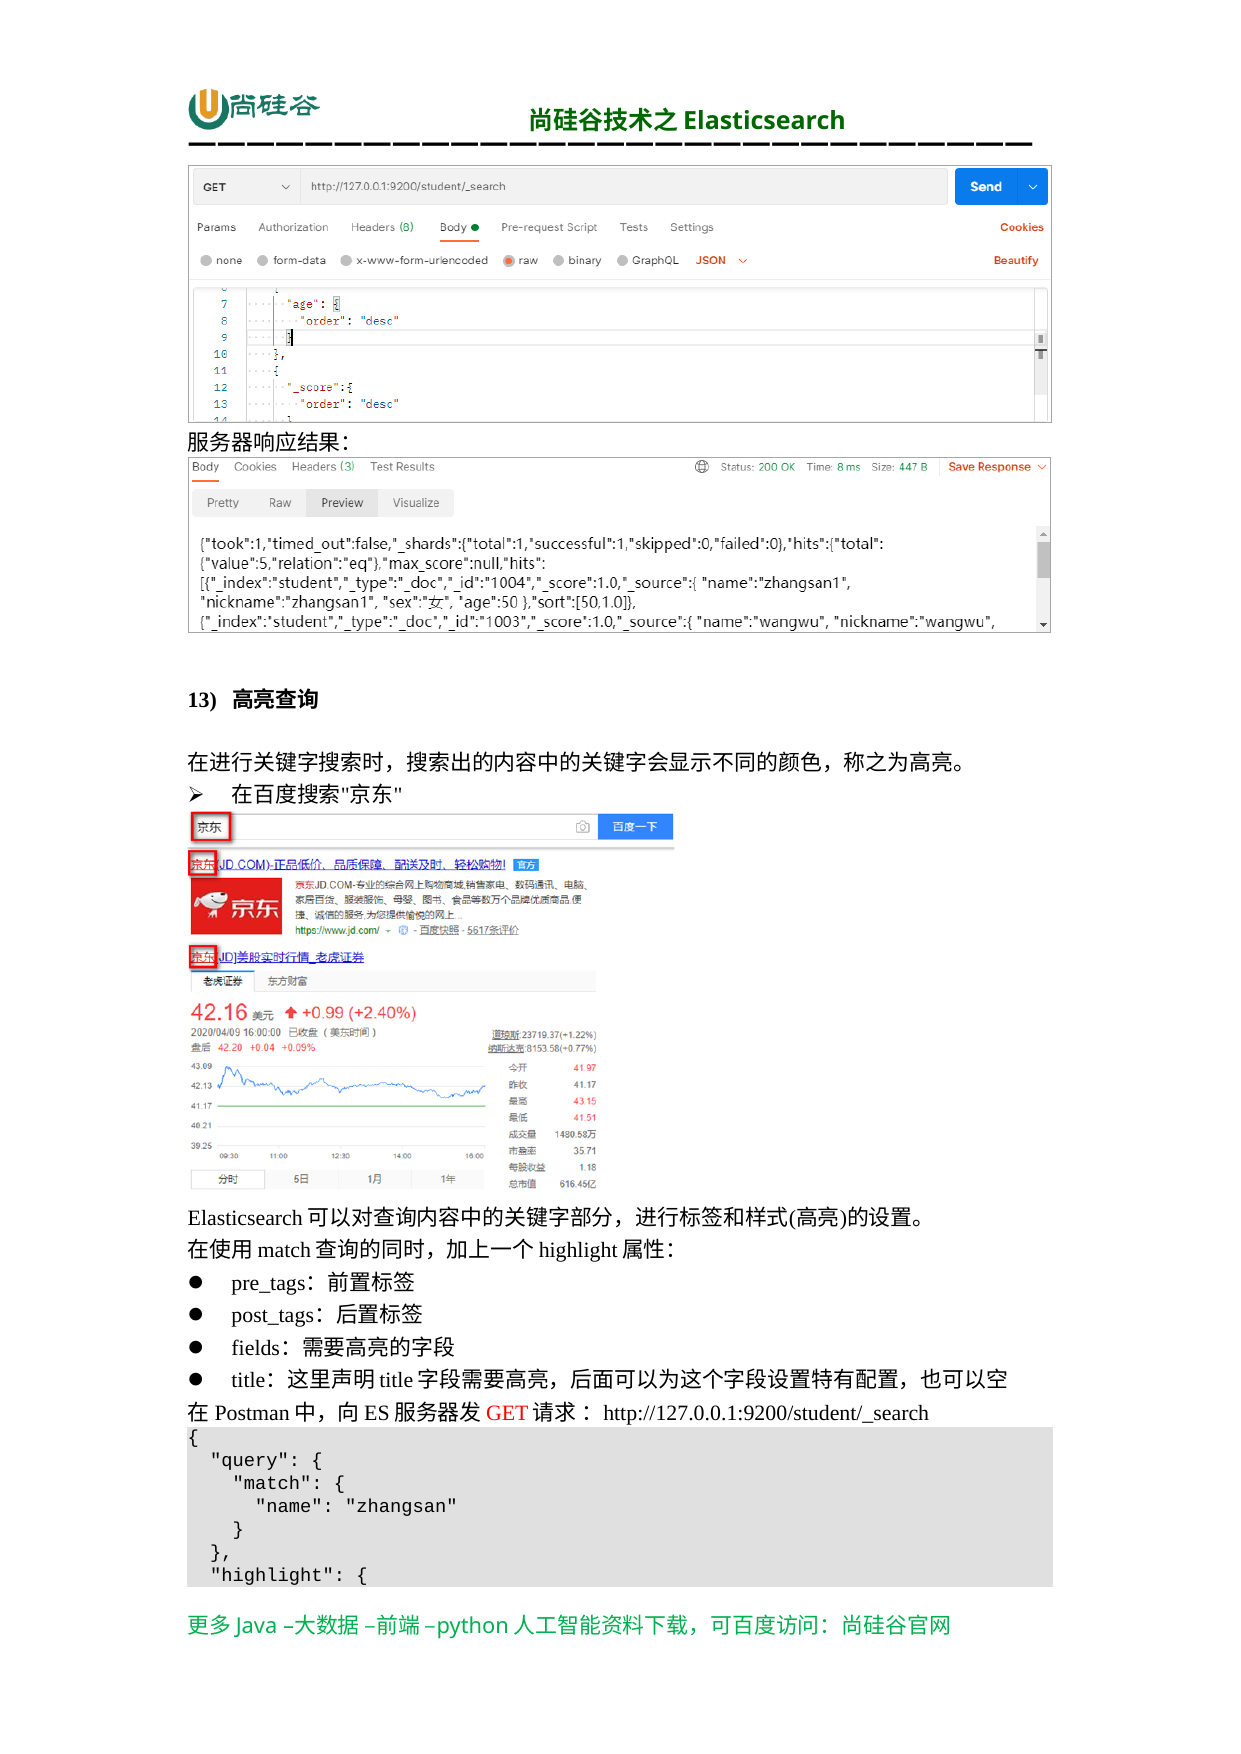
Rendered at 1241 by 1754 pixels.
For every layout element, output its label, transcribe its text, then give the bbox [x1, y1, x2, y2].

list title：这里声明title字段需要高亮，后面可以为这个字段设置特有配置，也可以空 [144, 1362, 1053, 1394]
text "match": { [187, 1472, 1053, 1495]
picture [189, 166, 1051, 422]
text 在 Postman中，向ES服务器发GET请求 ：http://127.0.0.1:9200/student/_search [187, 1394, 1053, 1427]
text 在进行关键字搜索时，搜索出的内容中的关键字会显示不同的颜色，称之为高亮。 [187, 744, 1053, 777]
text { [187, 1427, 1053, 1449]
text 服务器响应结果： [187, 425, 1053, 457]
picture [187, 88, 320, 130]
subtitle 高亮查询 [187, 681, 1053, 714]
list fields：需要高亮的字段 [144, 1329, 1053, 1362]
text }, [187, 1541, 1053, 1564]
list 在百度搜索"京东" [187, 777, 1053, 809]
picture [187, 809, 675, 1192]
list post_tags：后置标签 [144, 1297, 1053, 1329]
text 在使用match查询的同时，加上一个highlight属性： [187, 1232, 1053, 1264]
text "highlight": { [187, 1564, 1053, 1587]
text } [187, 1518, 1053, 1541]
picture [189, 458, 1050, 632]
text "query": { [187, 1449, 1053, 1472]
text Elasticsearch可以对查询内容中的关键字部分，进行标签和样式(高亮)的设置。 [187, 1199, 1053, 1232]
list pre_tags：前置标签 [144, 1264, 1053, 1297]
text "name": "zhangsan" [187, 1495, 1053, 1518]
